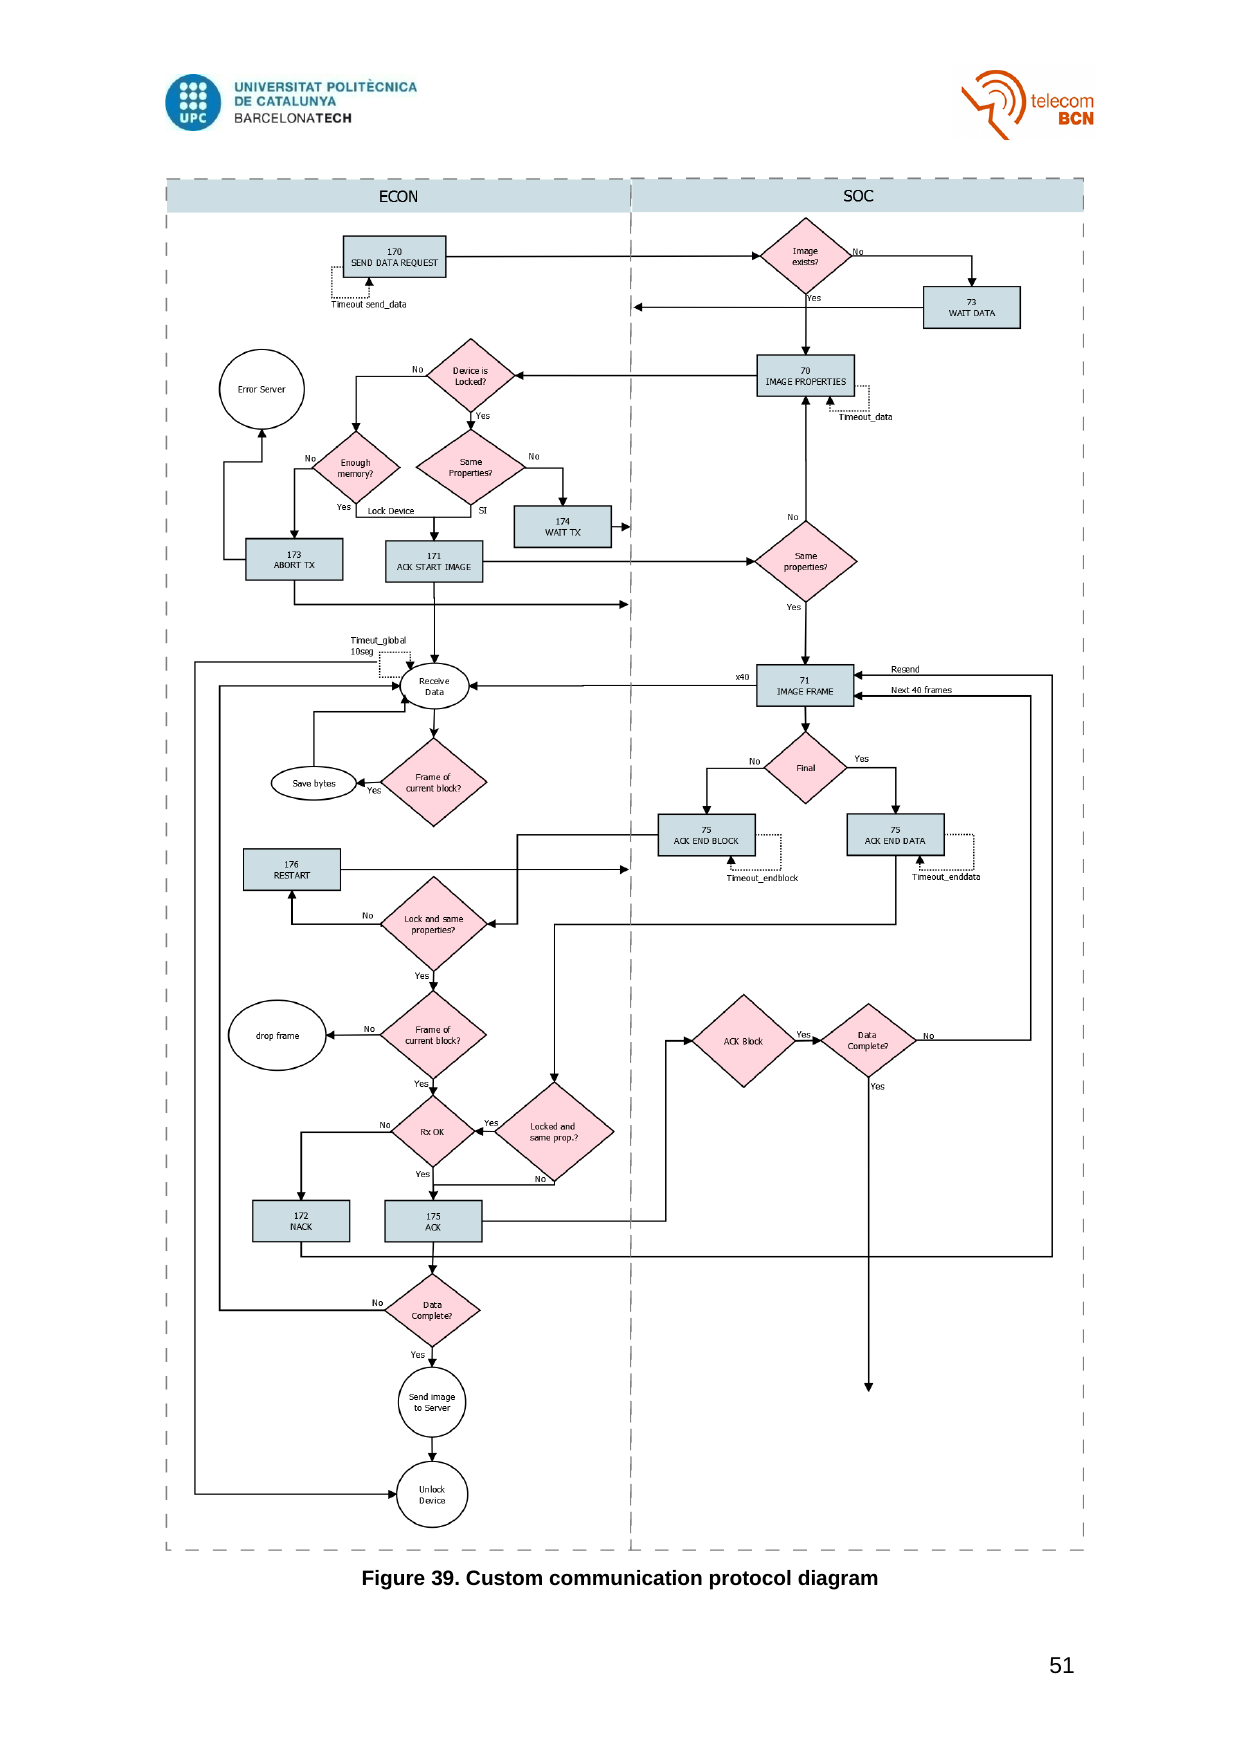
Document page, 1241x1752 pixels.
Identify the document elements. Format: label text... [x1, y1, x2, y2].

picture [165, 177, 1084, 1551]
picture [165, 74, 417, 131]
picture [952, 64, 1097, 140]
